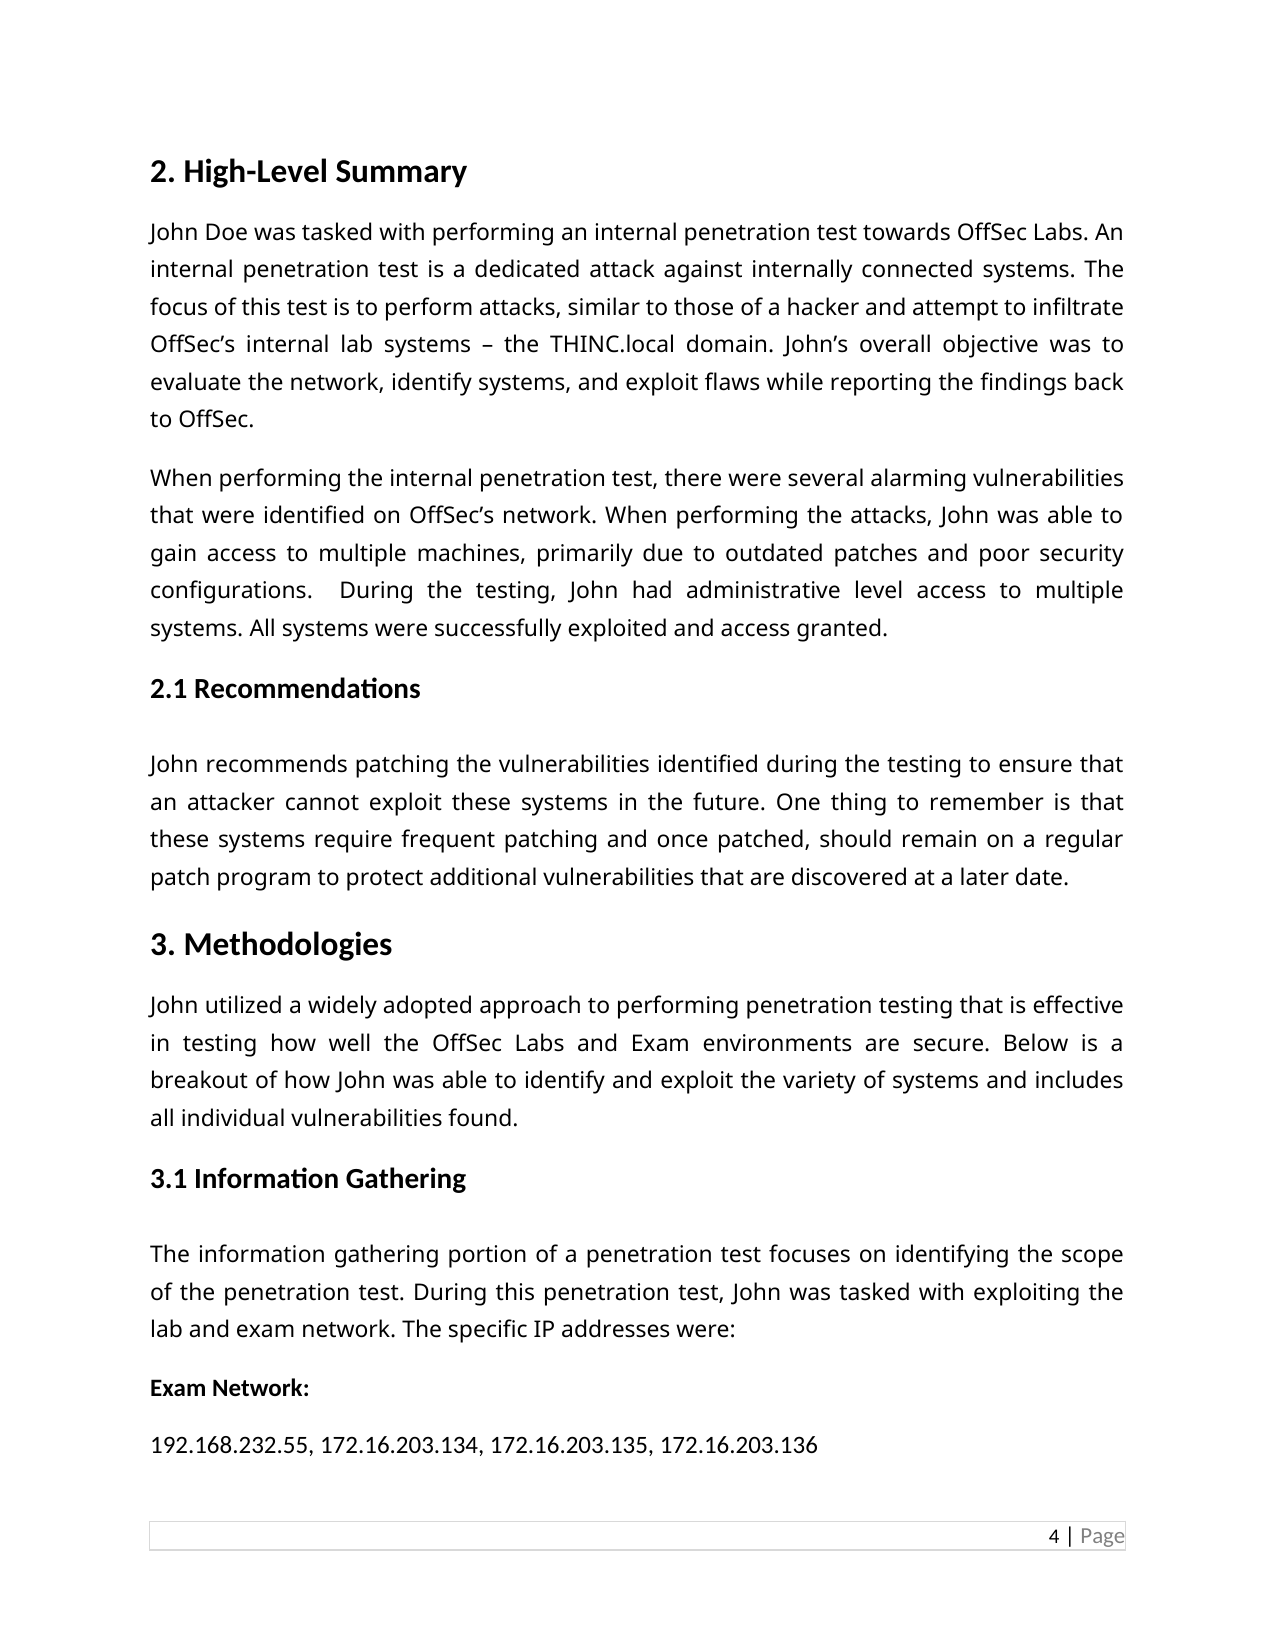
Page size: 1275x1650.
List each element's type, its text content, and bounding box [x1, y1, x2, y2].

subtitle 2.1 Recommendations [150, 670, 1125, 706]
text John utilized a widely adopted approach to performing penetration testing that is effective in testing how well the OffSec Labs and Exam environments are secure. Below is a breakout of how John was able to identify and exploit the variety of systems and includes all individual vulnerabilities found. [150, 989, 1125, 1133]
subtitle 3.1 Information Gathering [150, 1160, 1125, 1196]
text John Doe was tasked with performing an internal penetration test towards OffSec Labs. An internal penetration test is a dedicated attack against internally connected systems. The focus of this test is to perform attacks, similar to those of a hacker and attempt to infiltrate OffSec’s internal lab systems – the THINC.local domain. John’s overall objective was to evaluate the network, identify systems, and exploit flaws while reporting the findings back to OffSec. [150, 216, 1125, 434]
text The information gathering portion of a penetration test focuses on identifying the scope of the penetration test. During this penetration test, John was tasked with exploiting the lab and exam network. The specific IP addresses were: [150, 1238, 1125, 1344]
text 192.168.232.55, 172.16.203.134, 172.16.203.135, 172.16.203.136 [150, 1429, 1125, 1459]
text When performing the internal penetration test, there were several alarming vulnerabilities that were identified on OffSec’s network. When performing the attacks, John was able to gain access to multiple machines, primarily due to outdated patches and poor security configurations. During the testing, John had administrative level access to multiple systems. All systems were successfully exploited and access granted. [150, 462, 1125, 643]
text Exam Network: [150, 1372, 1125, 1402]
subtitle 2. High-Level Summary [150, 150, 1125, 191]
subtitle 3. Methodologies [150, 923, 1125, 964]
text John recommends patching the vulnerabilities identified during the testing to ensure that an attacker cannot exploit these systems in the future. One thing to remember is that these systems require frequent patching and once patched, should remain on a regular patch program to protect additional vulnerabilities that are discovered at a later date. [150, 748, 1125, 892]
